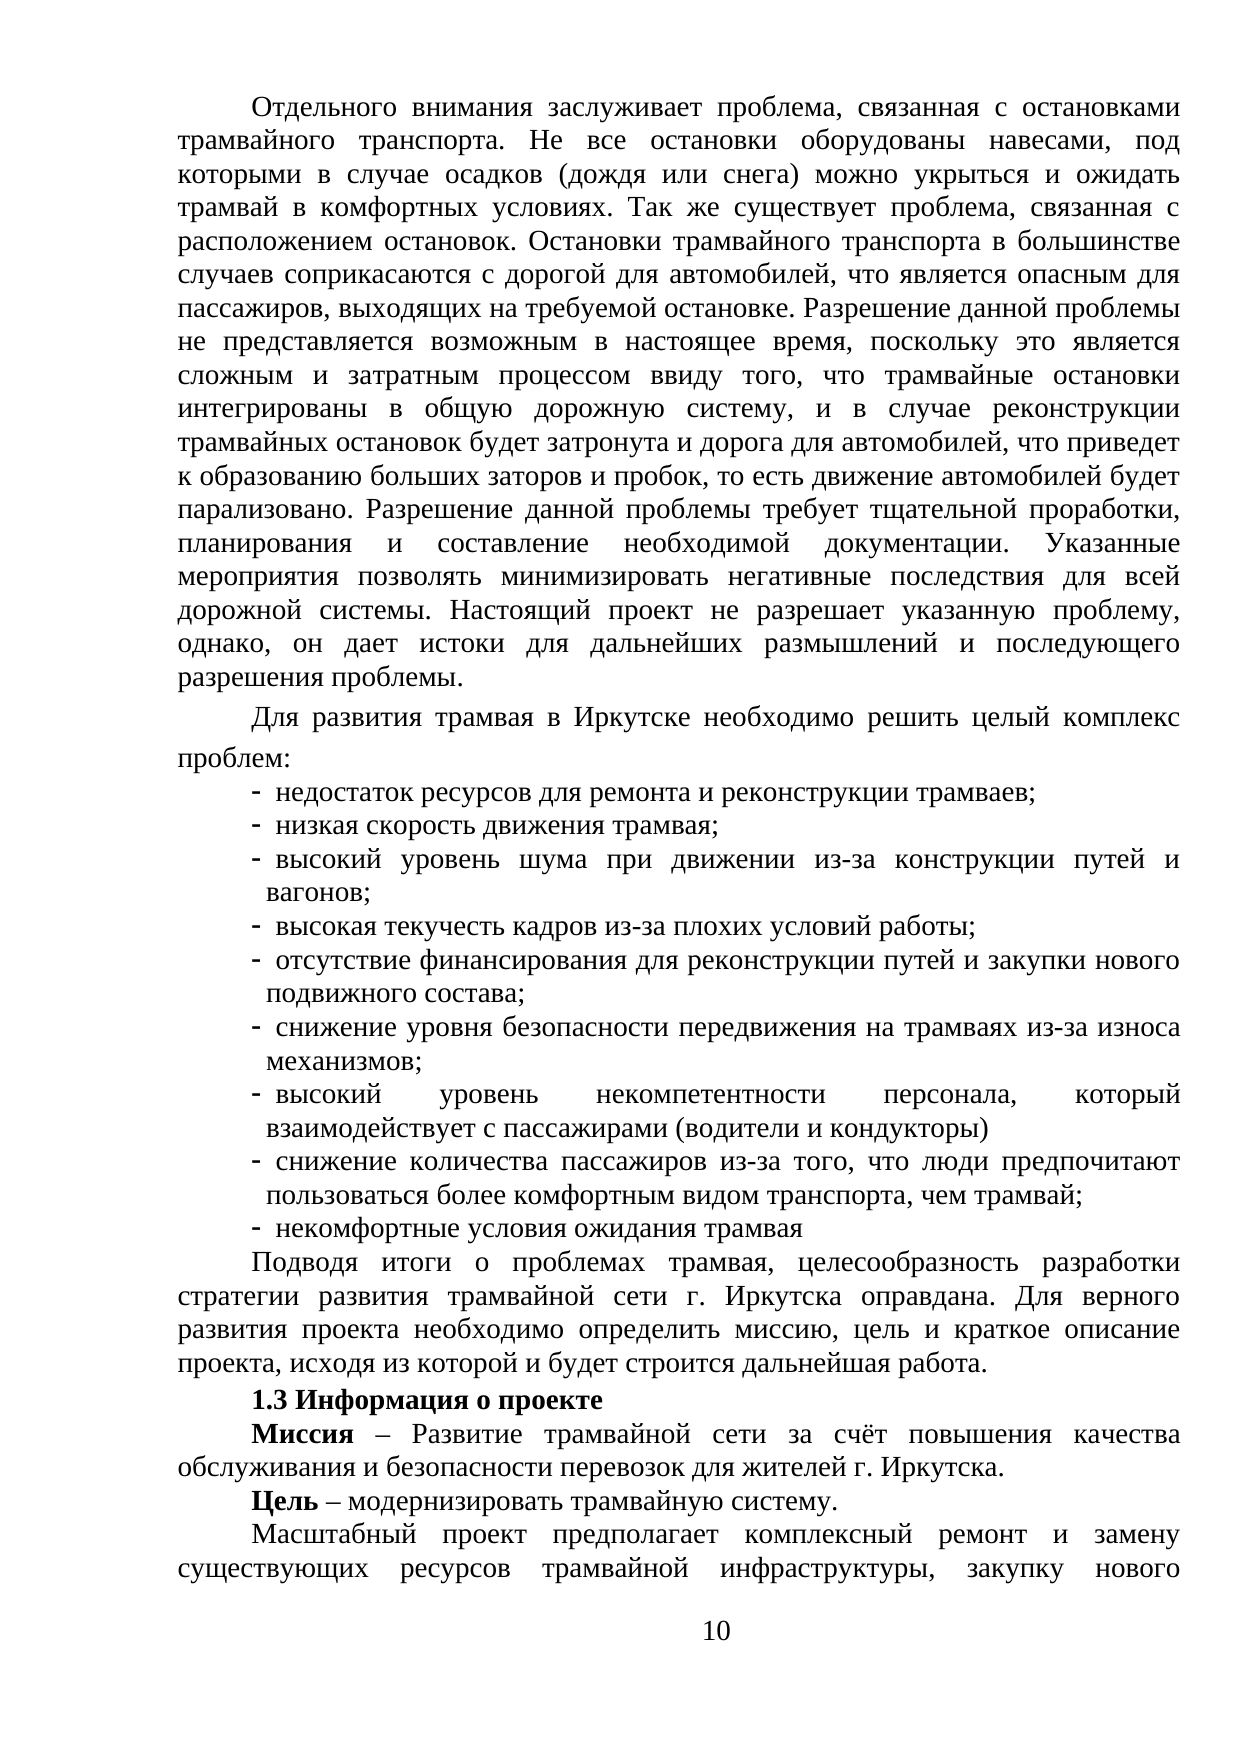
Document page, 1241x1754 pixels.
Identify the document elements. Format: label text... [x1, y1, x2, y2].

text Отдельного внимания заслуживает проблема, связанная с остановками трамвайного транспорта. Не все остановки оборудованы навесами, под которыми в случае осадков (дождя или снега) можно укрыться и ожидать трамвай в комфортных условиях. Так же существует проблема, связанная с расположением остановок. Остановки трамвайного транспорта в большинстве случаев соприкасаются с дорогой для автомобилей, что является опасным для пассажиров, выходящих на требуемой остановке. Разрешение данной проблемы не представляется возможным в настоящее время, поскольку это является сложным и затратным процессом ввиду того, что трамвайные остановки интегрированы в общую дорожную систему, и в случае реконструкции трамвайных остановок будет затронута и дорога для автомобилей, что приведет к образованию больших заторов и пробок, то есть движение автомобилей будет парализовано. Разрешение данной проблемы требует тщательной проработки, планирования и составление необходимой документации. Указанные мероприятия позволять минимизировать негативные последствия для всей дорожной системы. Настоящий проект не разрешает указанную проблему, однако, он дает истоки для дальнейших размышлений и последующего разрешения проблемы. [177, 89, 1181, 692]
subtitle 1.3 Информация о проекте [177, 1382, 1181, 1416]
list высокий уровень шума при движении из-за конструкции путей и вагонов; [251, 841, 1181, 908]
list некомфортные условия ожидания трамвая [251, 1211, 1181, 1244]
text Цель – модернизировать трамвайную систему. [177, 1483, 1181, 1517]
list отсутствие финансирования для реконструкции путей и закупки нового подвижного состава; [251, 942, 1181, 1009]
text Для развития трамвая в Иркутске необходимо решить целый комплекс проблем: [177, 692, 1181, 774]
list снижение уровня безопасности передвижения на трамваях из-за износа механизмов; [251, 1009, 1181, 1076]
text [177, 1517, 1181, 1584]
list высокий уровень некомпетентности персонала, который взаимодействует с пассажирами (водители и кондукторы) [251, 1076, 1181, 1143]
text Подводя итоги о проблемах трамвая, целесообразность разработки стратегии развития трамвайной сети г. Иркутска оправдана. Для верного развития проекта необходимо определить миссию, цель и краткое описание проекта, исходя из которой и будет строится дальнейшая работа. [177, 1244, 1181, 1378]
list снижение количества пассажиров из-за того, что люди предпочитают пользоваться более комфортным видом транспорта, чем трамвай; [251, 1143, 1181, 1211]
list высокая текучесть кадров из-за плохих условий работы; [251, 908, 1181, 942]
list недостаток ресурсов для ремонта и реконструкции трамваев; [251, 774, 1181, 807]
list низкая скорость движения трамвая; [251, 807, 1181, 841]
text Миссия – Развитие трамвайной сети за счёт повышения качества обслуживания и безопасности перевозок для жителей г. Иркутска. [177, 1416, 1181, 1483]
